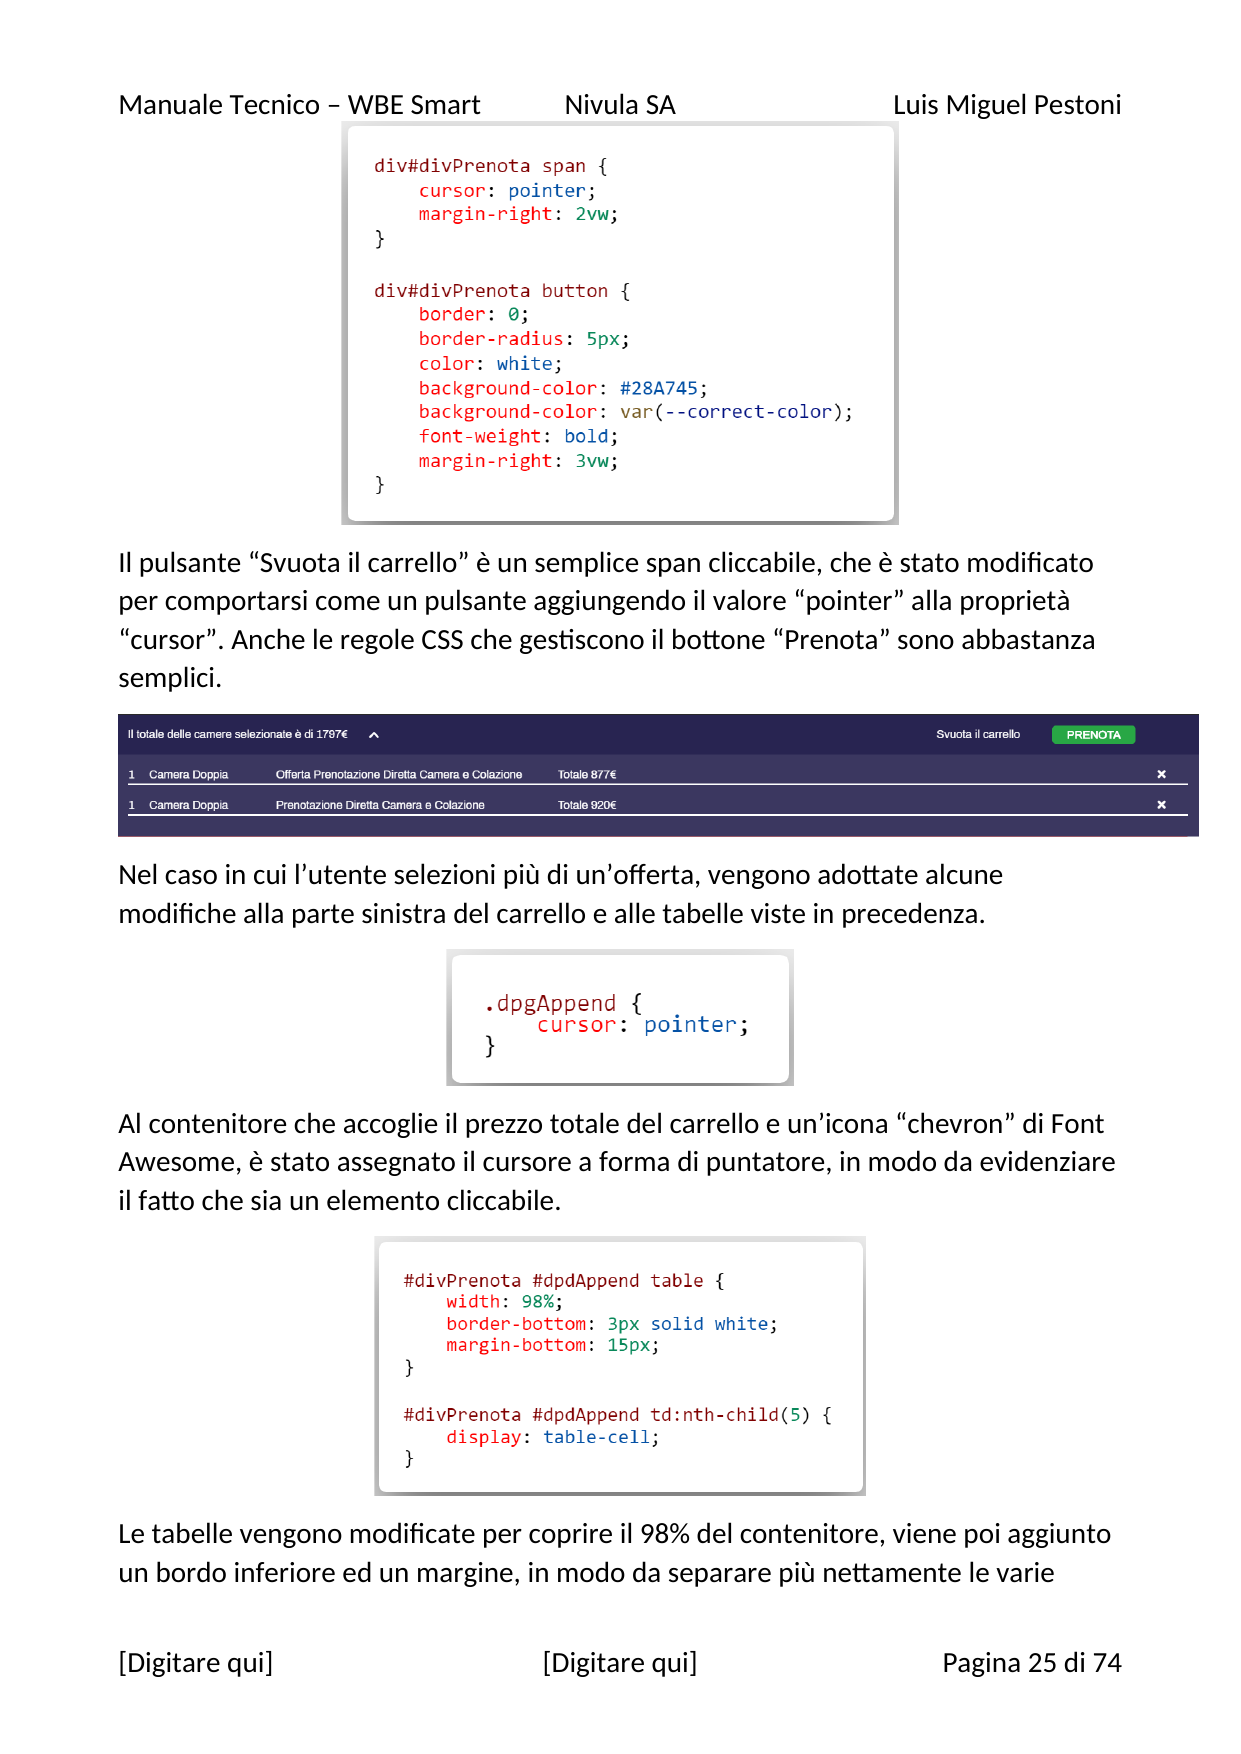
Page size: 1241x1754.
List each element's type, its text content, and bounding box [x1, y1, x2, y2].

picture [341, 121, 899, 525]
text Al contenitore che accoglie il prezzo totale del carrello e un’icona “chevron” di Font Awesome, è stato assegnato il cursore a forma di puntatore, in modo da evidenziare il fatto che sia un elemento cliccabile. [118, 1105, 1122, 1217]
picture [446, 949, 794, 1086]
picture [118, 714, 1199, 837]
text Nel caso in cui l’utente selezioni più di un’offerta, vengono adottate alcune modifiche alla parte sinistra del carrello e alle tabelle viste in precedenza. [118, 856, 1122, 930]
picture [374, 1236, 866, 1496]
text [118, 1515, 1122, 1589]
text Il pulsante “Svuota il carrello” è un semplice span cliccabile, che è stato modificato per comportarsi come un pulsante aggiungendo il valore “pointer” alla proprietà “cursor”. Anche le regole CSS che gestiscono il bottone “Prenota” sono abbastanza semplici. [118, 544, 1122, 695]
